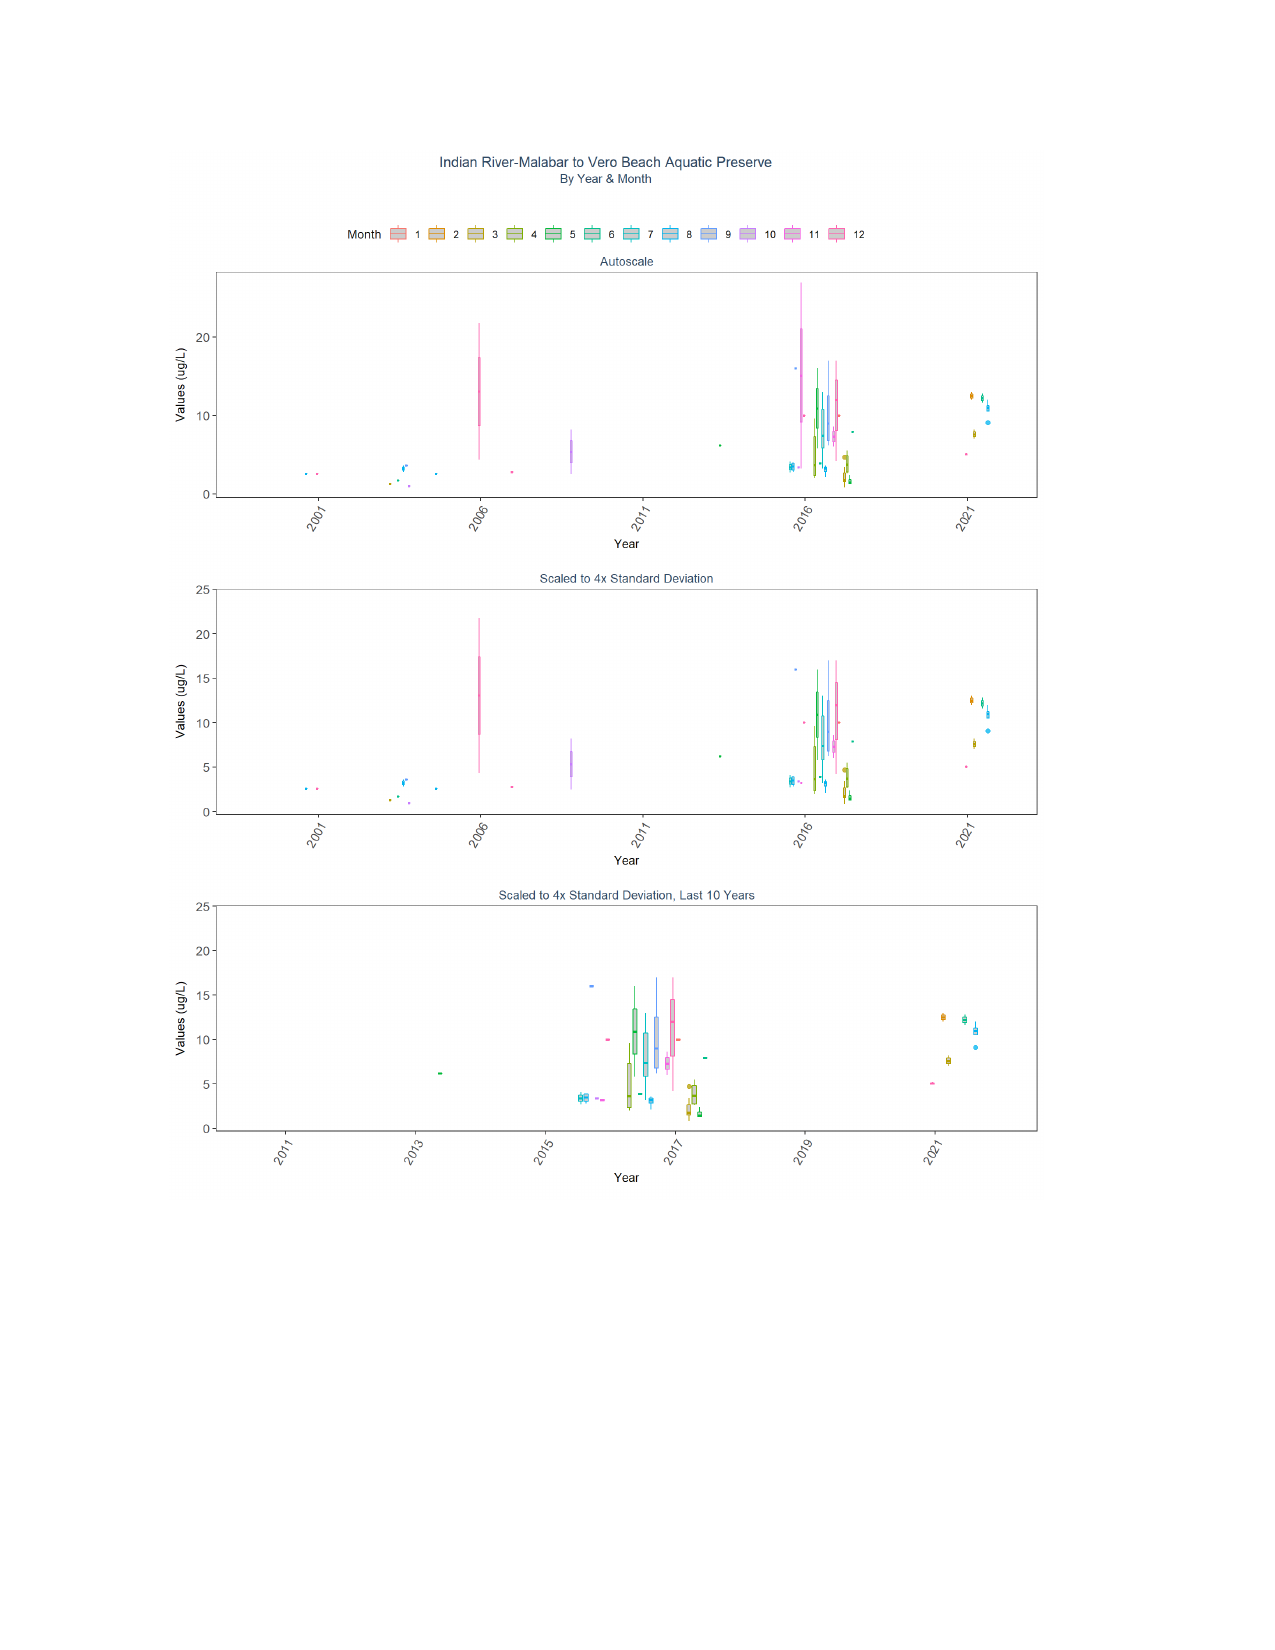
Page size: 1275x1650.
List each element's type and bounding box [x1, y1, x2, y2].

picture [168, 150, 1044, 1200]
